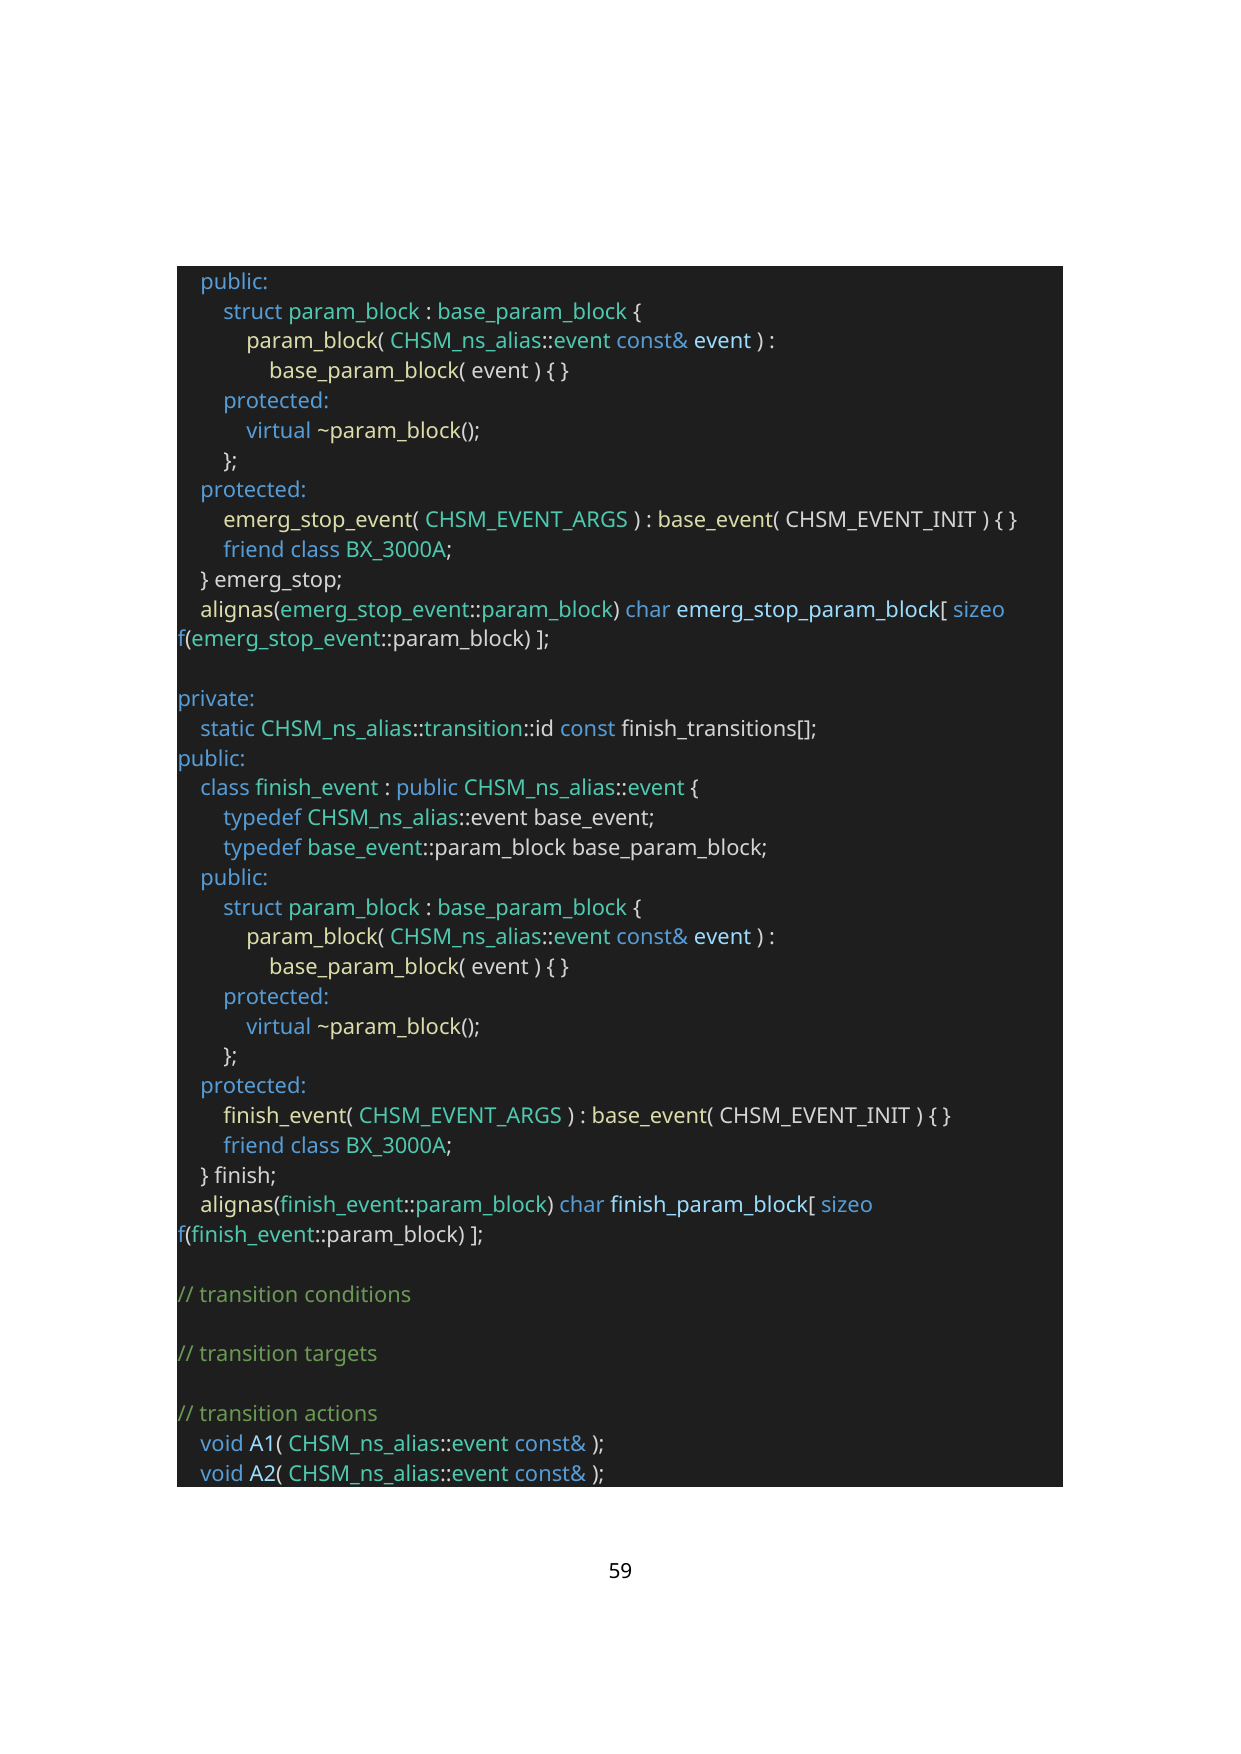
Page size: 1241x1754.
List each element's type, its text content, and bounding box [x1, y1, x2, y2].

text base_param_block( event ) { } [177, 355, 1063, 385]
text struct param_block : base_param_block { [177, 296, 1063, 325]
text } emerg_stop; [177, 564, 1063, 593]
text emerg_stop_event( CHSM_EVENT_ARGS ) : base_event( CHSM_EVENT_INIT ) { } [177, 504, 1063, 534]
text protected: [177, 1070, 1063, 1100]
text finish_event( CHSM_EVENT_ARGS ) : base_event( CHSM_EVENT_INIT ) { } [177, 1100, 1063, 1130]
text virtual ~param_block(); [177, 1011, 1063, 1040]
text base_param_block( event ) { } [177, 951, 1063, 981]
text public: [177, 862, 1063, 891]
text alignas(emerg_stop_event::param_block) char emerg_stop_param_block[ sizeof(emerg_stop_event::param_block) ]; [177, 593, 1063, 653]
text param_block( CHSM_ns_alias::event const& event ) : [177, 325, 1063, 355]
text // transition targets [177, 1338, 1063, 1368]
text void A1( CHSM_ns_alias::event const& ); [177, 1428, 1063, 1457]
text // transition conditions [177, 1279, 1063, 1308]
text // transition actions [177, 1398, 1063, 1428]
text friend class BX_3000A; [177, 534, 1063, 564]
text void A2( CHSM_ns_alias::event const& ); [177, 1457, 1063, 1487]
text param_block( CHSM_ns_alias::event const& event ) : [177, 921, 1063, 951]
text }; [177, 1040, 1063, 1070]
text virtual ~param_block(); [177, 415, 1063, 444]
text struct param_block : base_param_block { [177, 891, 1063, 921]
text public: [177, 742, 1063, 772]
text public: [177, 266, 1063, 296]
text private: [177, 683, 1063, 713]
text protected: [177, 474, 1063, 504]
text protected: [177, 981, 1063, 1011]
text } finish; [177, 1159, 1063, 1189]
text friend class BX_3000A; [177, 1130, 1063, 1159]
text }; [177, 444, 1063, 474]
text static CHSM_ns_alias::transition::id const finish_transitions[]; [177, 713, 1063, 742]
text typedef CHSM_ns_alias::event base_event; [177, 802, 1063, 832]
text typedef base_event::param_block base_param_block; [177, 832, 1063, 862]
text class finish_event : public CHSM_ns_alias::event { [177, 772, 1063, 802]
text alignas(finish_event::param_block) char finish_param_block[ sizeof(finish_event::param_block) ]; [177, 1189, 1063, 1249]
text protected: [177, 385, 1063, 415]
